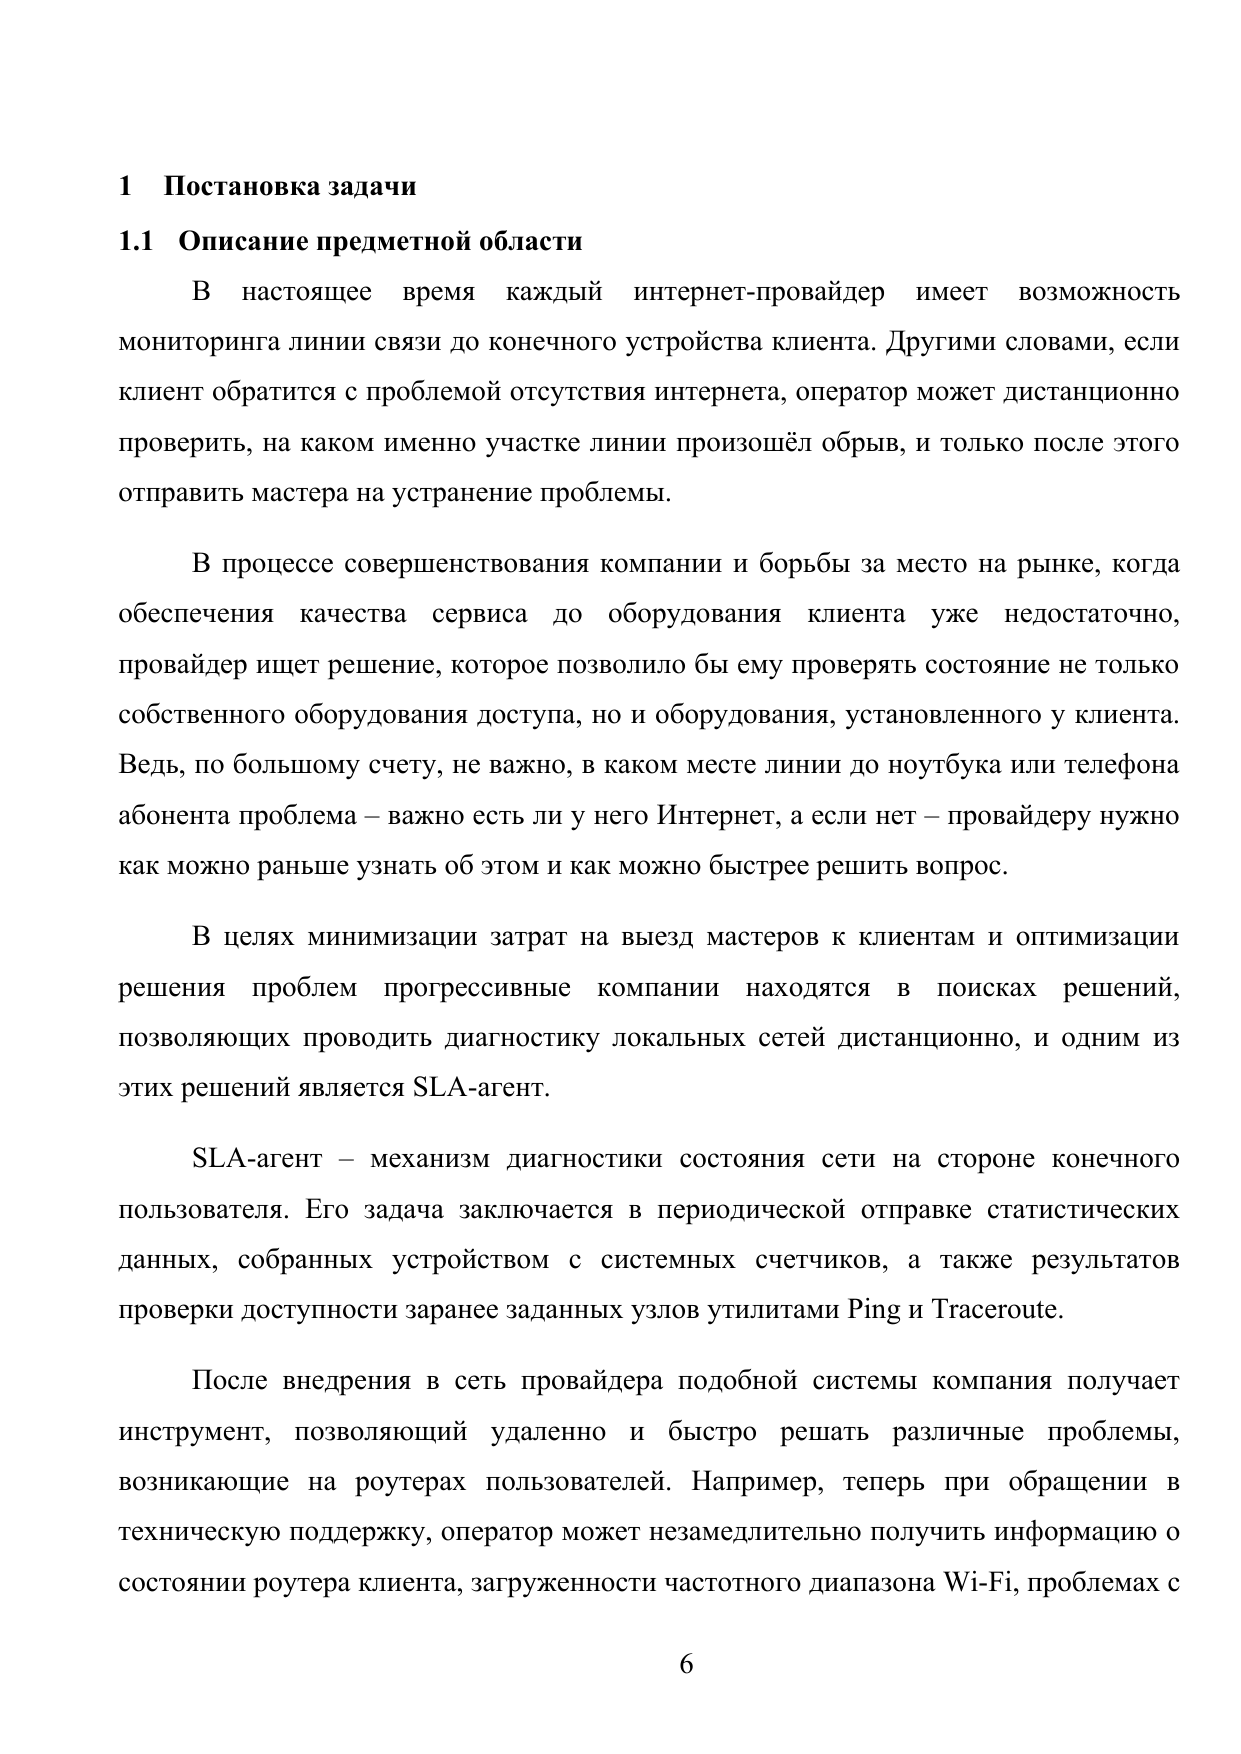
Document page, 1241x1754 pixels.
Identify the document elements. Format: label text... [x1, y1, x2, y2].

subtitle Постановка задачи [118, 168, 1181, 202]
text В настоящее время каждый интернет-провайдер имеет возможность мониторинга линии связи до конечного устройства клиента. Другими словами, если клиент обратится с проблемой отсутствия интернета, оператор может дистанционно проверить, на каком именно участке линии произошёл обрыв, и только после этого отправить мастера на устранение проблемы. [118, 273, 1181, 508]
text В процессе совершенствования компании и борьбы за место на рынке, когда обеспечения качества сервиса до оборудования клиента уже недостаточно, провайдер ищет решение, которое позволило бы ему проверять состояние не только собственного оборудования доступа, но и оборудования, установленного у клиента. Ведь, по большому счету, не важно, в каком месте линии до ноутбука или телефона абонента проблема – важно есть ли у него Интернет, а если нет – провайдеру нужно как можно раньше узнать об этом и как можно быстрее решить вопрос. [118, 545, 1181, 881]
text SLA-агент – механизм диагностики состояния сети на стороне конечного пользователя. Его задача заключается в периодической отправке статистических данных, собранных устройством с системных счетчиков, а также результатов проверки доступности заранее заданных узлов утилитами Ping и Traceroute. [118, 1140, 1181, 1325]
text В целях минимизации затрат на выезд мастеров к клиентам и оптимизации решения проблем прогрессивные компании находятся в поисках решений, позволяющих проводить диагностику локальных сетей дистанционно, и одним из этих решений является SLA-агент. [118, 918, 1181, 1103]
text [118, 1362, 1181, 1597]
subtitle Описание предметной области [118, 223, 1181, 256]
